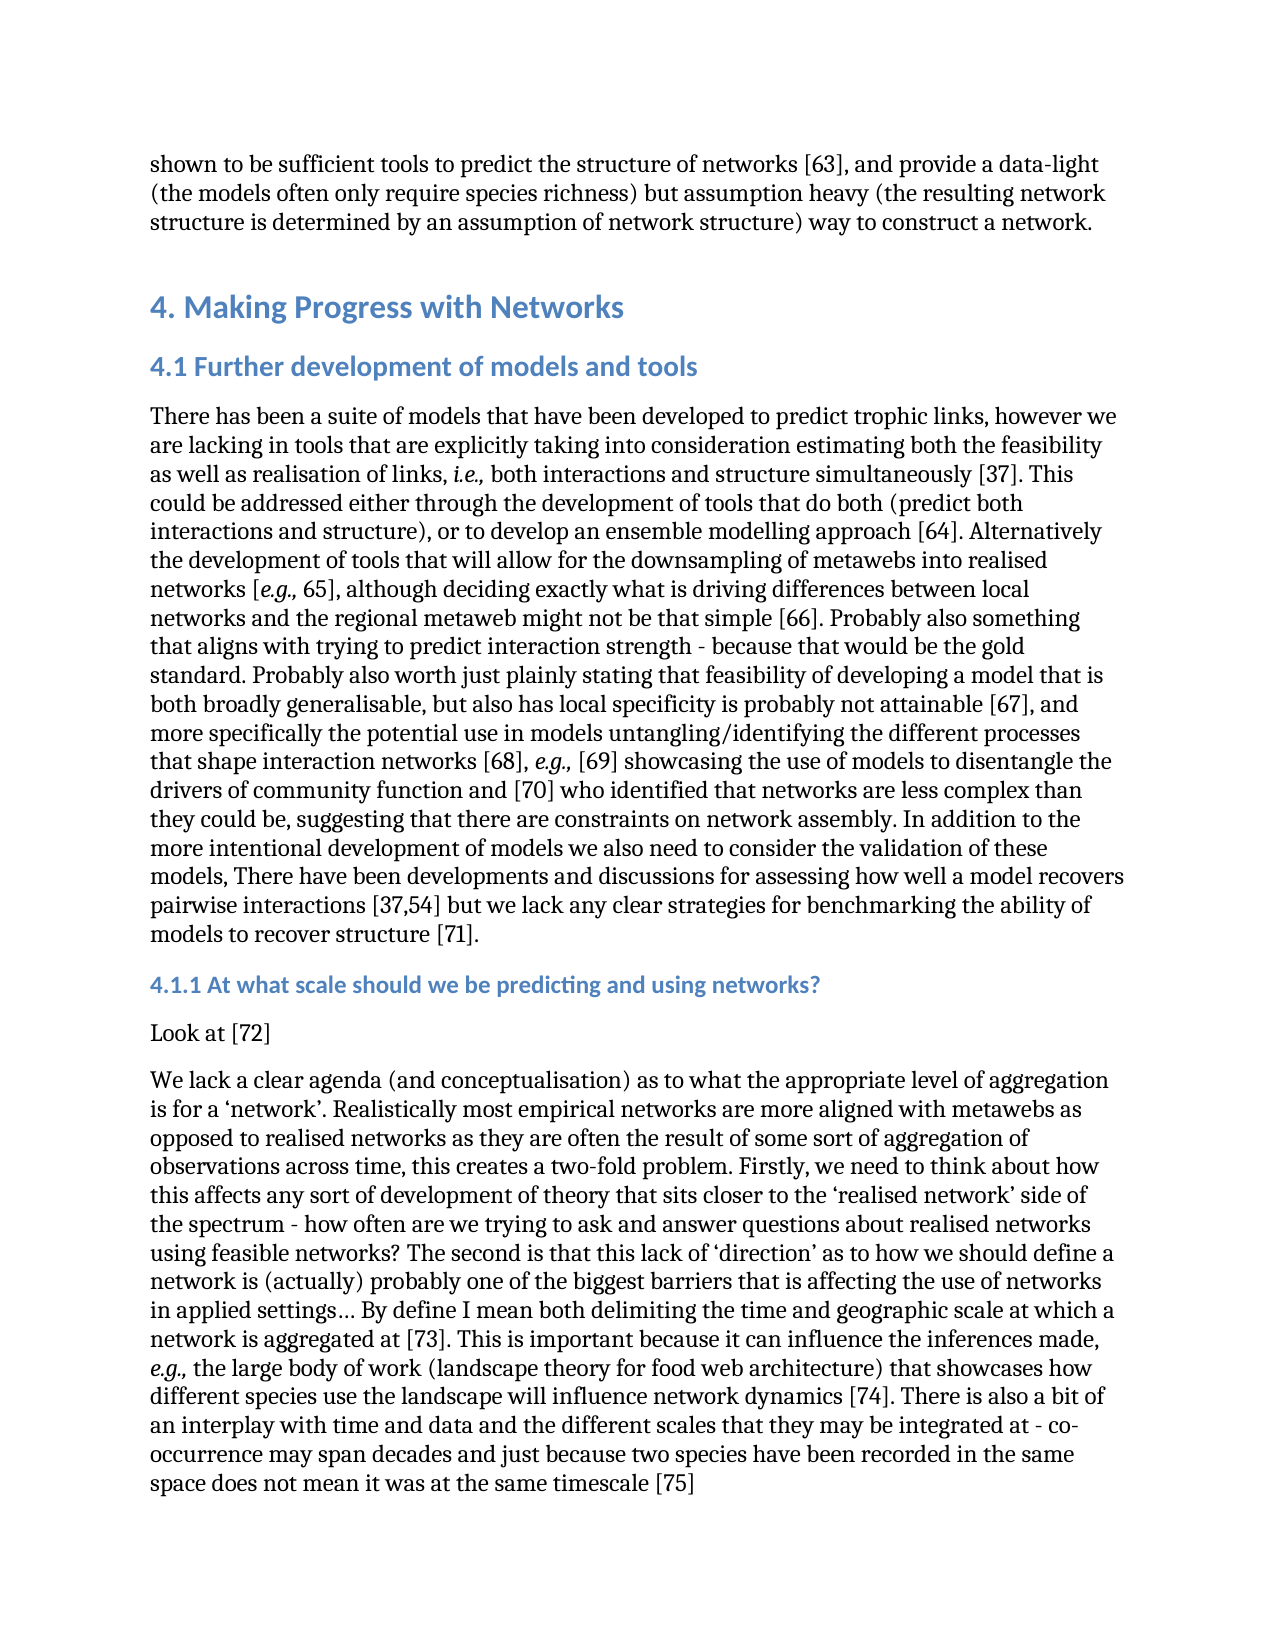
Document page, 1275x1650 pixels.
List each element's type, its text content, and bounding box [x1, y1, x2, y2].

text Look at [72] [150, 1018, 1125, 1047]
text There has been a suite of models that have been developed to predict trophic links, however we are lacking in tools that are explicitly taking into consideration estimating both the feasibility as well as realisation of links, i.e., both interactions and structure simultaneously [37]. This could be addressed either through the development of tools that do both (predict both interactions and structure), or to develop an ensemble modelling approach [64]. Alternatively the development of tools that will allow for the downsampling of metawebs into realised networks [e.g., 65], although deciding exactly what is driving differences between local networks and the regional metaweb might not be that simple [66]. Probably also something that aligns with trying to predict interaction strength - because that would be the gold standard. Probably also worth just plainly stating that feasibility of developing a model that is both broadly generalisable, but also has local specificity is probably not attainable [67], and more specifically the potential use in models untangling/identifying the different processes that shape interaction networks [68], e.g., [69] showcasing the use of models to disentangle the drivers of community function and [70] who identified that networks are less complex than they could be, suggesting that there are constraints on network assembly. In addition to the more intentional development of models we also need to consider the validation of these models, There have been developments and discussions for assessing how well a model recovers pairwise interactions [37,54] but we lack any clear strategies for benchmarking the ability of models to recover structure [71]. [150, 402, 1125, 948]
subtitle 4.1.1 At what scale should we be predicting and using networks? [150, 969, 1125, 1000]
text We lack a clear agenda (and conceptualisation) as to what the appropriate level of aggregation is for a ‘network’. Realistically most empirical networks are more aligned with metawebs as opposed to realised networks as they are often the result of some sort of aggregation of observations across time, this creates a two-fold problem. Firstly, we need to think about how this affects any sort of development of theory that sits closer to the ‘realised network’ side of the spectrum - how often are we trying to ask and answer questions about realised networks using feasible networks? The second is that this lack of ‘direction’ as to how we should define a network is (actually) probably one of the biggest barriers that is affecting the use of networks in applied settings… By define I mean both delimiting the time and geographic scale at which a network is aggregated at [73]. This is important because it can influence the inferences made, e.g., the large body of work (landscape theory for food web architecture) that showcases how different species use the landscape will influence network dynamics [74]. There is also a bit of an interplay with time and data and the different scales that they may be integrated at - co-occurrence may span decades and just because two species have been recorded in the same space does not mean it was at the same timescale [75] [150, 1066, 1125, 1497]
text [150, 150, 1125, 236]
subtitle 4.1 Further development of models and tools [150, 348, 1125, 383]
subtitle 4. Making Progress with Networks [150, 286, 1125, 327]
